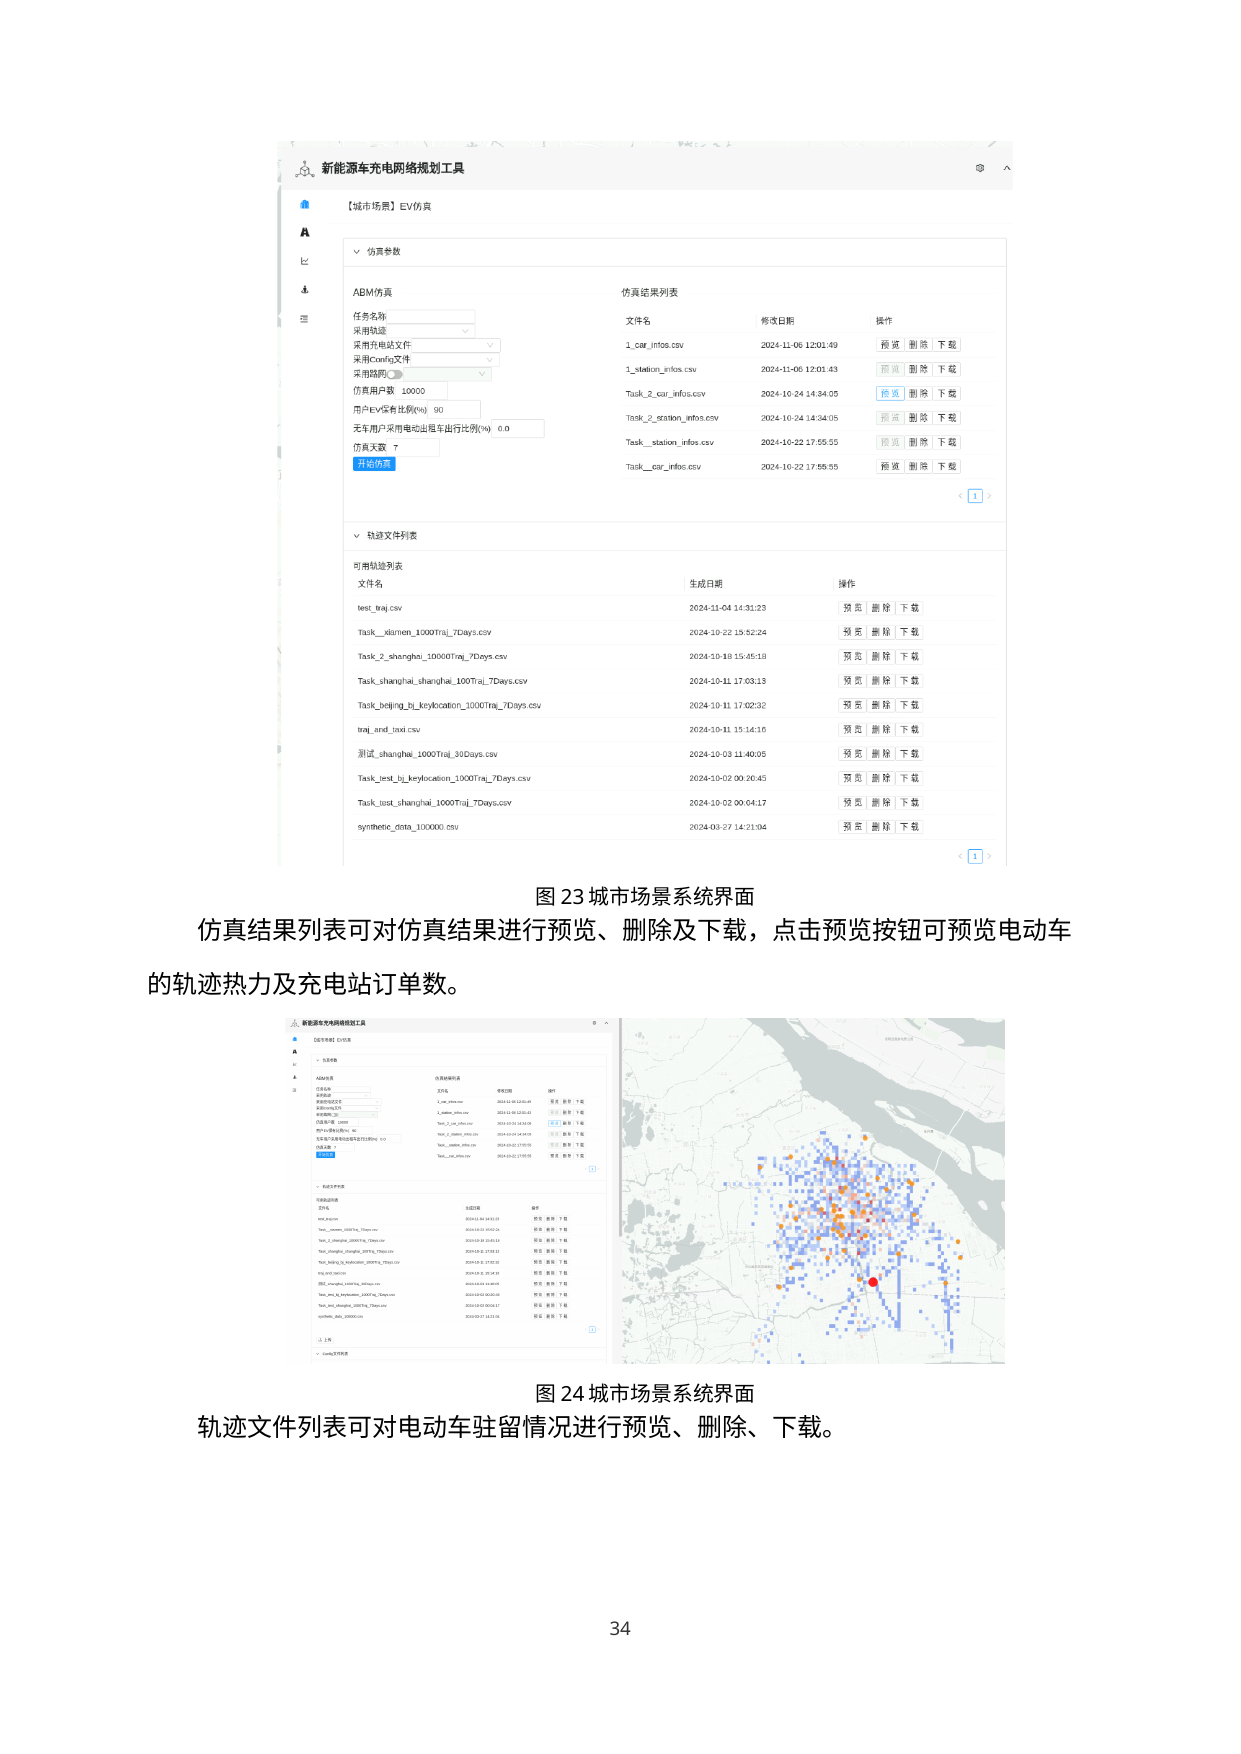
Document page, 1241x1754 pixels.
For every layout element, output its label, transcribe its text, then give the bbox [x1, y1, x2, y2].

picture [277, 141, 1013, 866]
picture [285, 1018, 1005, 1364]
text 图 24 城市场景系统界面 [148, 1378, 1093, 1408]
text 轨迹文件列表可对电动车驻留情况进行预览、删除、下载。 [148, 1408, 1093, 1444]
text 仿真结果列表可对仿真结果进行预览、删除及下载，点击预览按钮可预览电动车的轨迹热力及充电站订单数。 [148, 910, 1093, 1001]
text 图 23 城市场景系统界面 [148, 880, 1093, 910]
